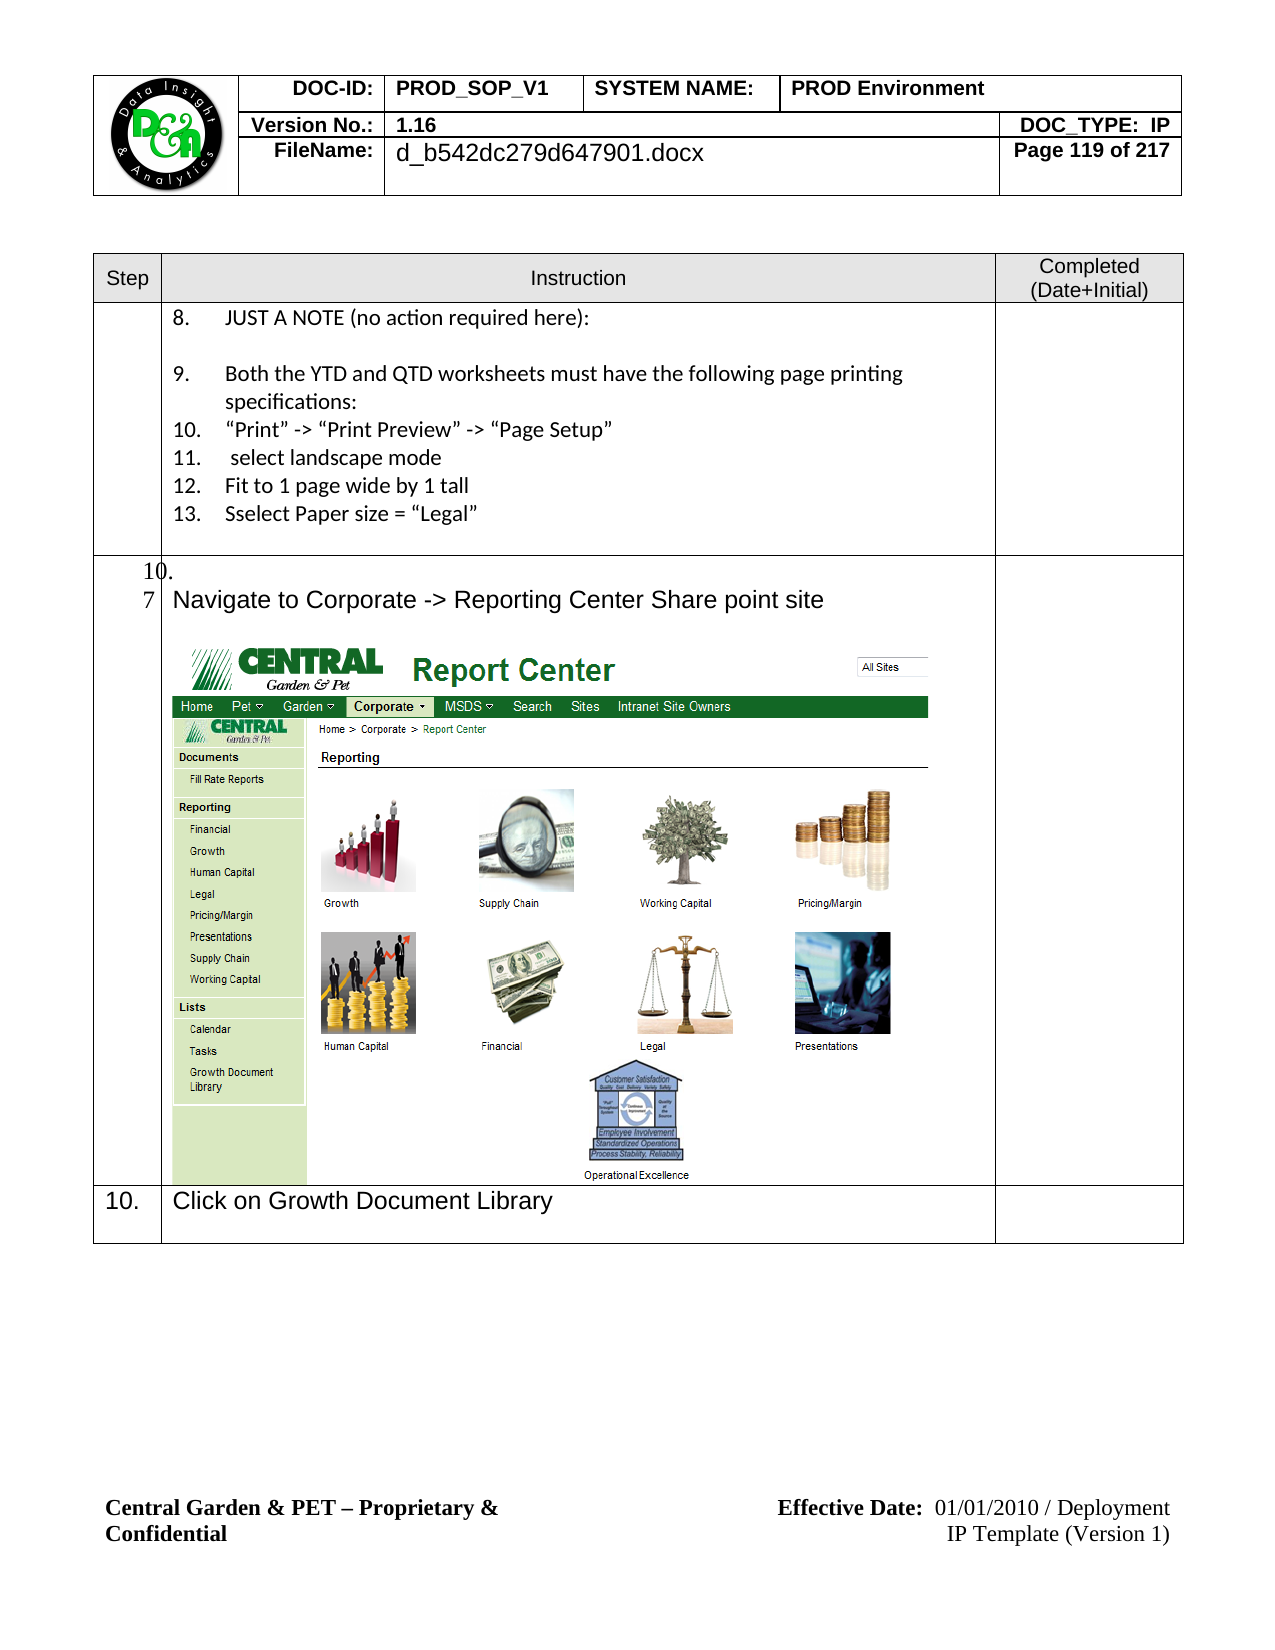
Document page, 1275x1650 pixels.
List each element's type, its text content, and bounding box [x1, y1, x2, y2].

table_header Instruction [162, 254, 995, 302]
table_cell Click on Growth Document Library [162, 1186, 995, 1242]
table_cell [996, 556, 1183, 1184]
picture [108, 76, 227, 195]
table_cell [996, 1186, 1183, 1242]
table_header Completed (Date+Initial) [996, 254, 1183, 302]
table_header Step [94, 254, 161, 302]
table_cell [94, 1186, 161, 1242]
table_cell JUST A NOTE (no action required here): Both the YTD and QTD worksheets must have the following page printing specifications: “Print” -> “Print Preview” -> “Page Setup” select landscape mode Fit to 1 page wide by 1 tall Sselect Paper size = “Legal” [162, 303, 995, 555]
table_cell Navigate to Corporate -> Reporting Center Share point site [162, 556, 995, 1184]
table_cell [94, 303, 161, 555]
table_cell [996, 303, 1183, 555]
picture [172, 642, 929, 1185]
table_cell 7. [94, 556, 161, 1184]
